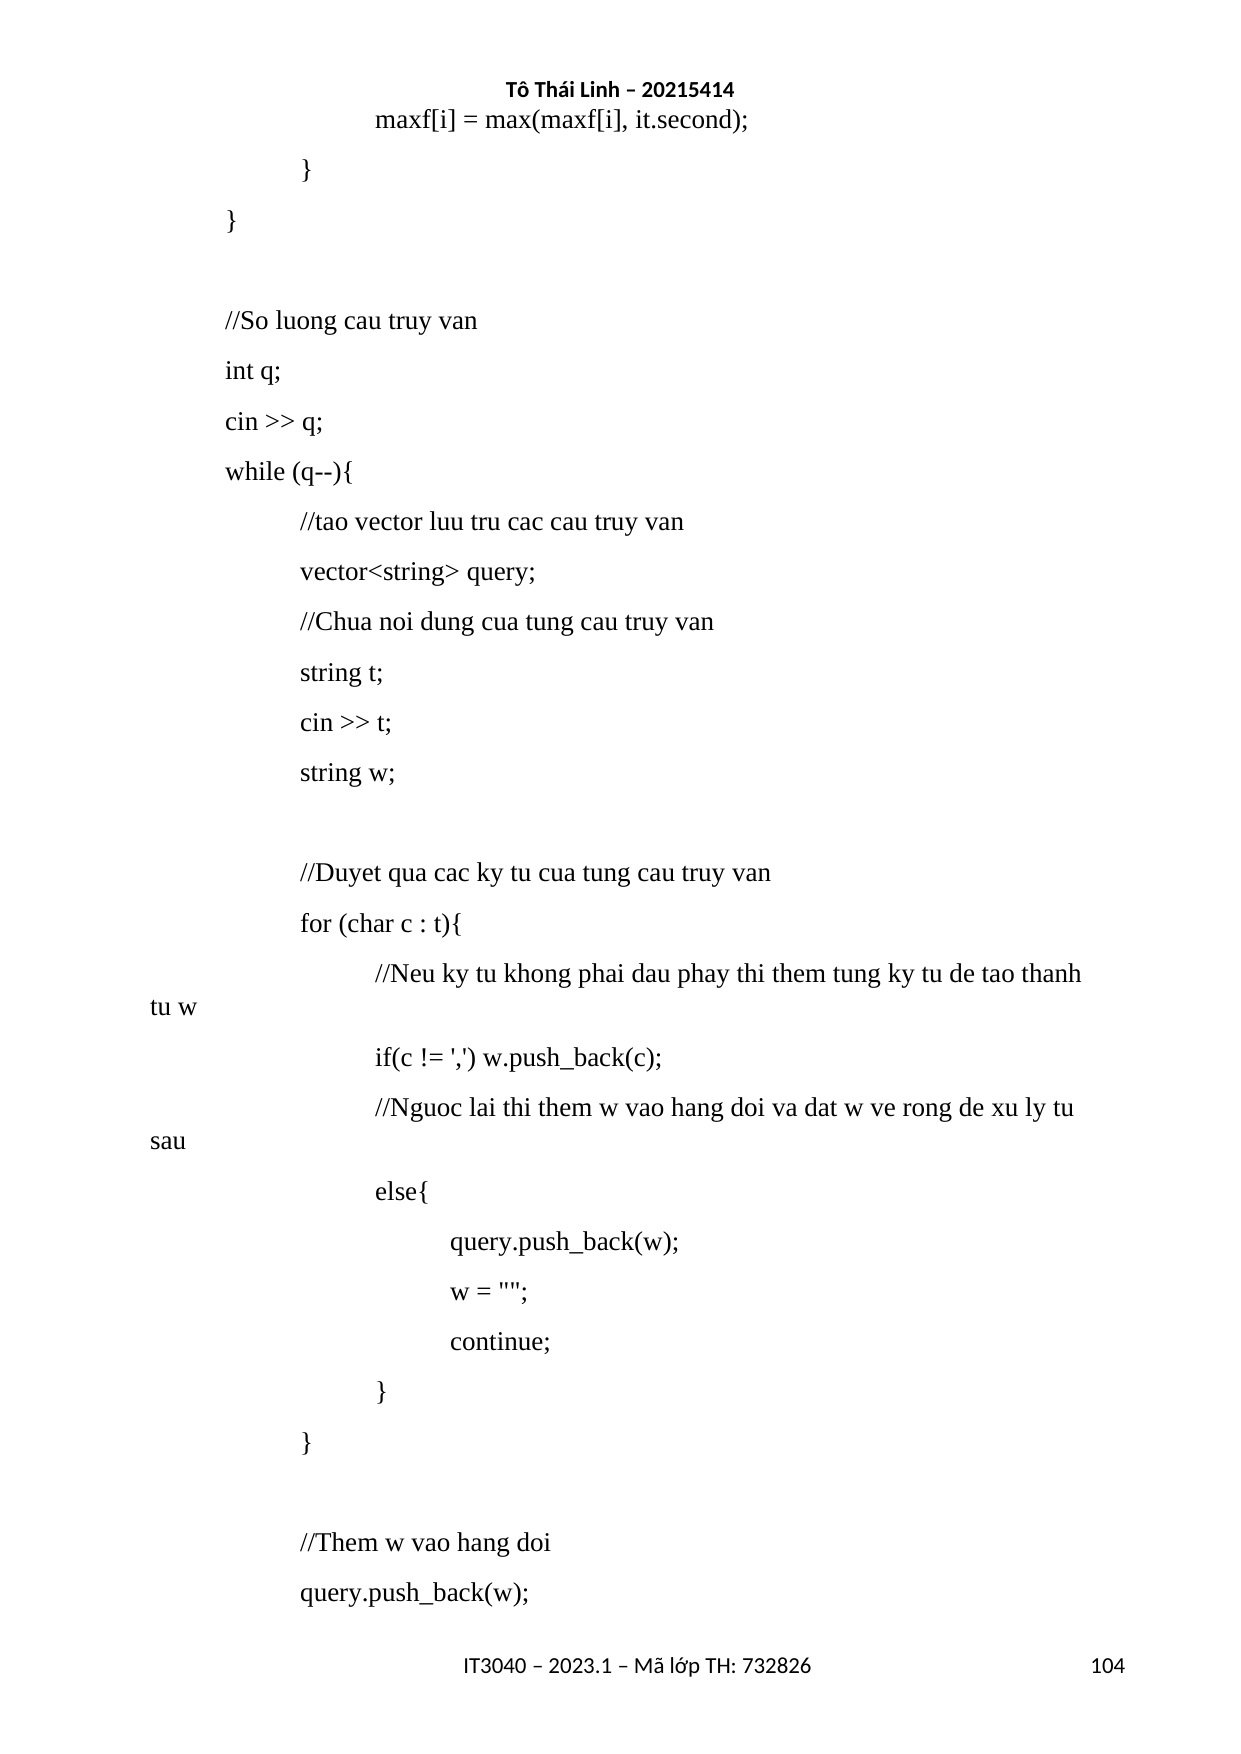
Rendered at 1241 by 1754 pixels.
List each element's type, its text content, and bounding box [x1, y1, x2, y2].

text } [150, 1426, 1090, 1457]
text string t; [150, 656, 1090, 687]
text cin >> t; [150, 706, 1090, 737]
text query.push_back(w); [150, 1576, 1090, 1607]
text w = ""; [150, 1275, 1090, 1306]
text } [150, 154, 1090, 185]
text //Duyet qua cac ky tu cua tung cau truy van [150, 857, 1090, 888]
text else{ [150, 1175, 1090, 1206]
text vector<string> query; [150, 555, 1090, 586]
text while (q--){ [150, 455, 1090, 486]
text //So luong cau truy van [150, 304, 1090, 335]
text int q; [150, 354, 1090, 386]
text //tao vector luu tru cac cau truy van [150, 505, 1090, 536]
text } [150, 204, 1090, 235]
text //Them w vao hang doi [150, 1526, 1090, 1557]
text //Nguoc lai thi them w vao hang doi va dat w ve rong de xu ly tu sau [150, 1091, 1090, 1156]
text continue; [150, 1325, 1090, 1356]
text for (char c : t){ [150, 907, 1090, 938]
text //Chua noi dung cua tung cau truy van [150, 606, 1090, 637]
text if(c != ',') w.push_back(c); [150, 1041, 1090, 1072]
text } [150, 1376, 1090, 1407]
text cin >> q; [150, 405, 1090, 436]
text maxf[i] = max(maxf[i], it.second); [150, 103, 1090, 134]
text //Neu ky tu khong phai dau phay thi them tung ky tu de tao thanh tu w [150, 957, 1090, 1022]
text query.push_back(w); [150, 1225, 1090, 1256]
text string w; [150, 756, 1090, 787]
